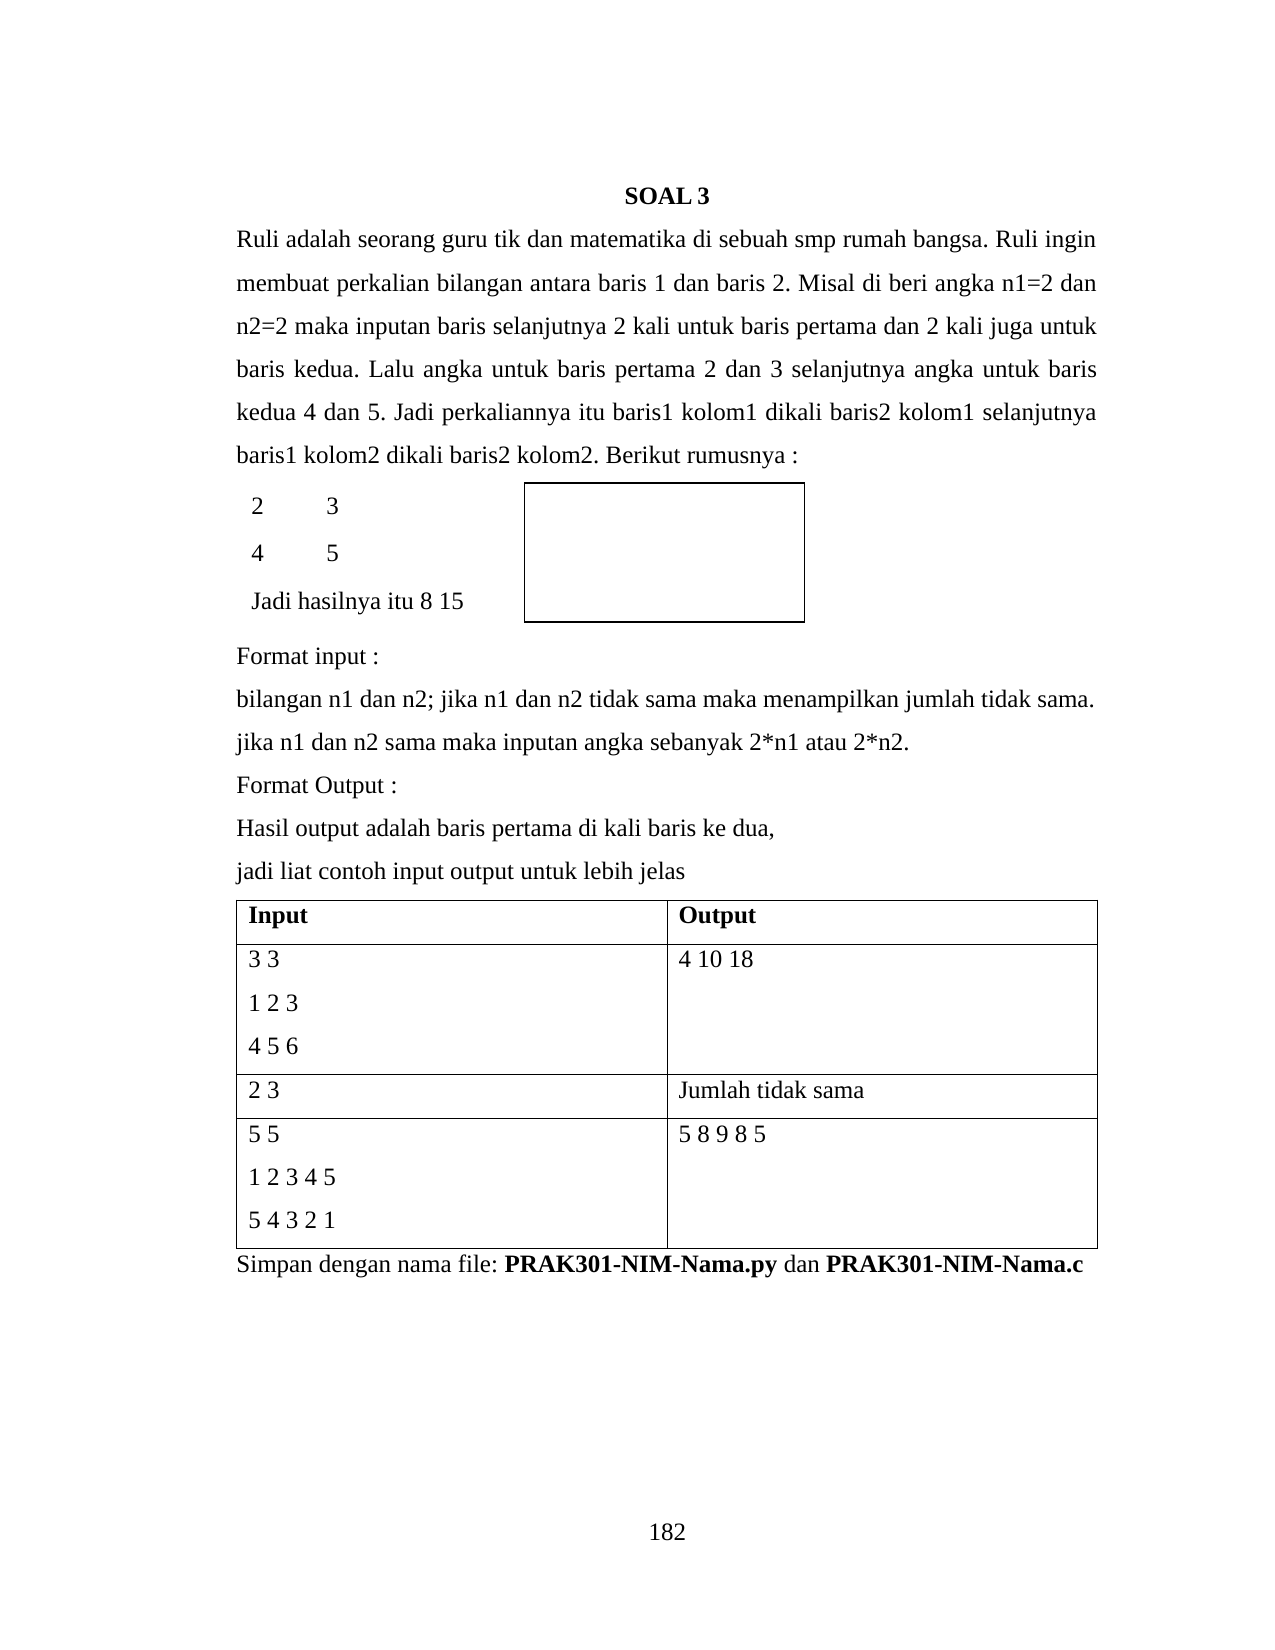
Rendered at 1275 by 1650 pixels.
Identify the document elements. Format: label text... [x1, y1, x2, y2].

table_cell 3 3 1 2 3 4 5 6 [237, 945, 667, 1074]
text Format input : [236, 641, 1098, 669]
table_cell 4 10 18 [668, 945, 1097, 1074]
table_cell 2 3 [237, 1075, 667, 1118]
table_cell 5 8 9 8 5 [668, 1119, 1097, 1248]
text Ruli adalah seorang guru tik dan matematika di sebuah smp rumah bangsa. Ruli ingin membuat perkalian bilangan antara baris 1 dan baris 2. Misal di beri angka n1=2 dan n2=2 maka inputan baris selanjutnya 2 kali untuk baris pertama dan 2 kali juga untuk baris kedua. Lalu angka untuk baris pertama 2 dan 3 selanjutnya angka untuk baris kedua 4 dan 5. Jadi perkaliannya itu baris1 kolom1 dikali baris2 kolom1 selanjutnya baris1 kolom2 dikali baris2 kolom2. Berikut rumusnya : [236, 224, 1098, 469]
text Simpan dengan nama file: PRAK301-NIM-Nama.py dan PRAK301-NIM-Nama.c [236, 1249, 1098, 1278]
table_header Input [237, 901, 667, 943]
text jika n1 dan n2 sama maka inputan angka sebanyak 2*n1 atau 2*n2. [236, 727, 1098, 756]
table_header Output [668, 901, 1097, 943]
text bilangan n1 dan n2; jika n1 dan n2 tidak sama maka menampilkan jumlah tidak sama. [236, 684, 1098, 713]
table_cell 5 5 1 2 3 4 5 5 4 3 2 1 [237, 1119, 667, 1248]
table_cell Jumlah tidak sama [668, 1075, 1097, 1118]
text jadi liat contoh input output untuk lebih jelas [236, 856, 1098, 885]
subtitle SOAL 3 [236, 181, 1098, 210]
text Hasil output adalah baris pertama di kali baris ke dua, [236, 813, 1098, 842]
text Format Output : [236, 770, 1098, 799]
